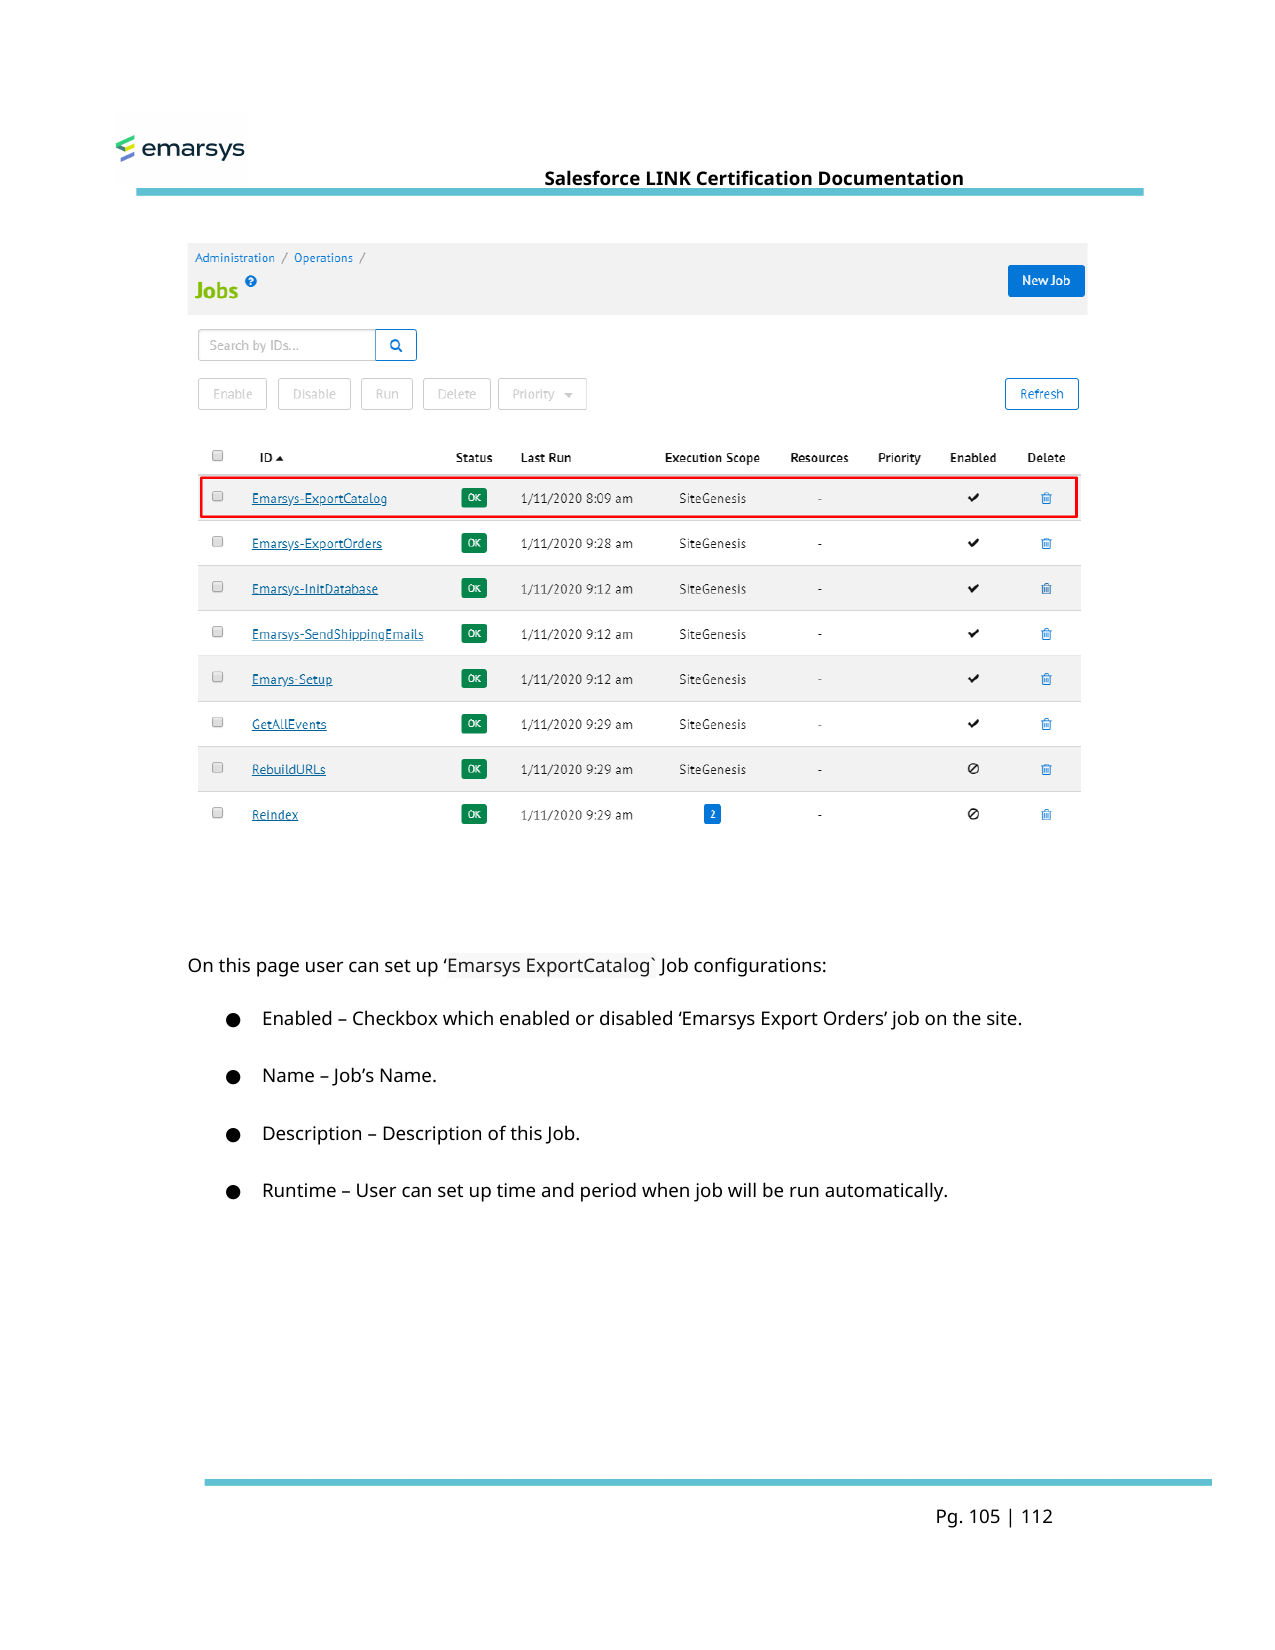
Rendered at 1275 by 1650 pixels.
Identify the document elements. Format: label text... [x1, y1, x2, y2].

picture [113, 111, 247, 185]
text On this page user can set up ‘Emarsys ExportCatalog` Job configurations: [187, 953, 447, 978]
list Name – Job’s Name. [225, 1055, 1087, 1093]
picture [187, 243, 1088, 827]
picture [204, 1479, 1212, 1486]
list Enabled – Checkbox which enabled or disabled ‘Emarsys Export Orders’ job on the site. [225, 997, 1087, 1036]
text On this page user can set up ‘Emarsys ExportCatalog` Job configurations: [656, 953, 1087, 978]
picture [136, 188, 1144, 196]
list Runtime – User can set up time and period when job will be run automatically. [225, 1170, 1087, 1208]
list Description – Description of this Job. [225, 1112, 1087, 1151]
